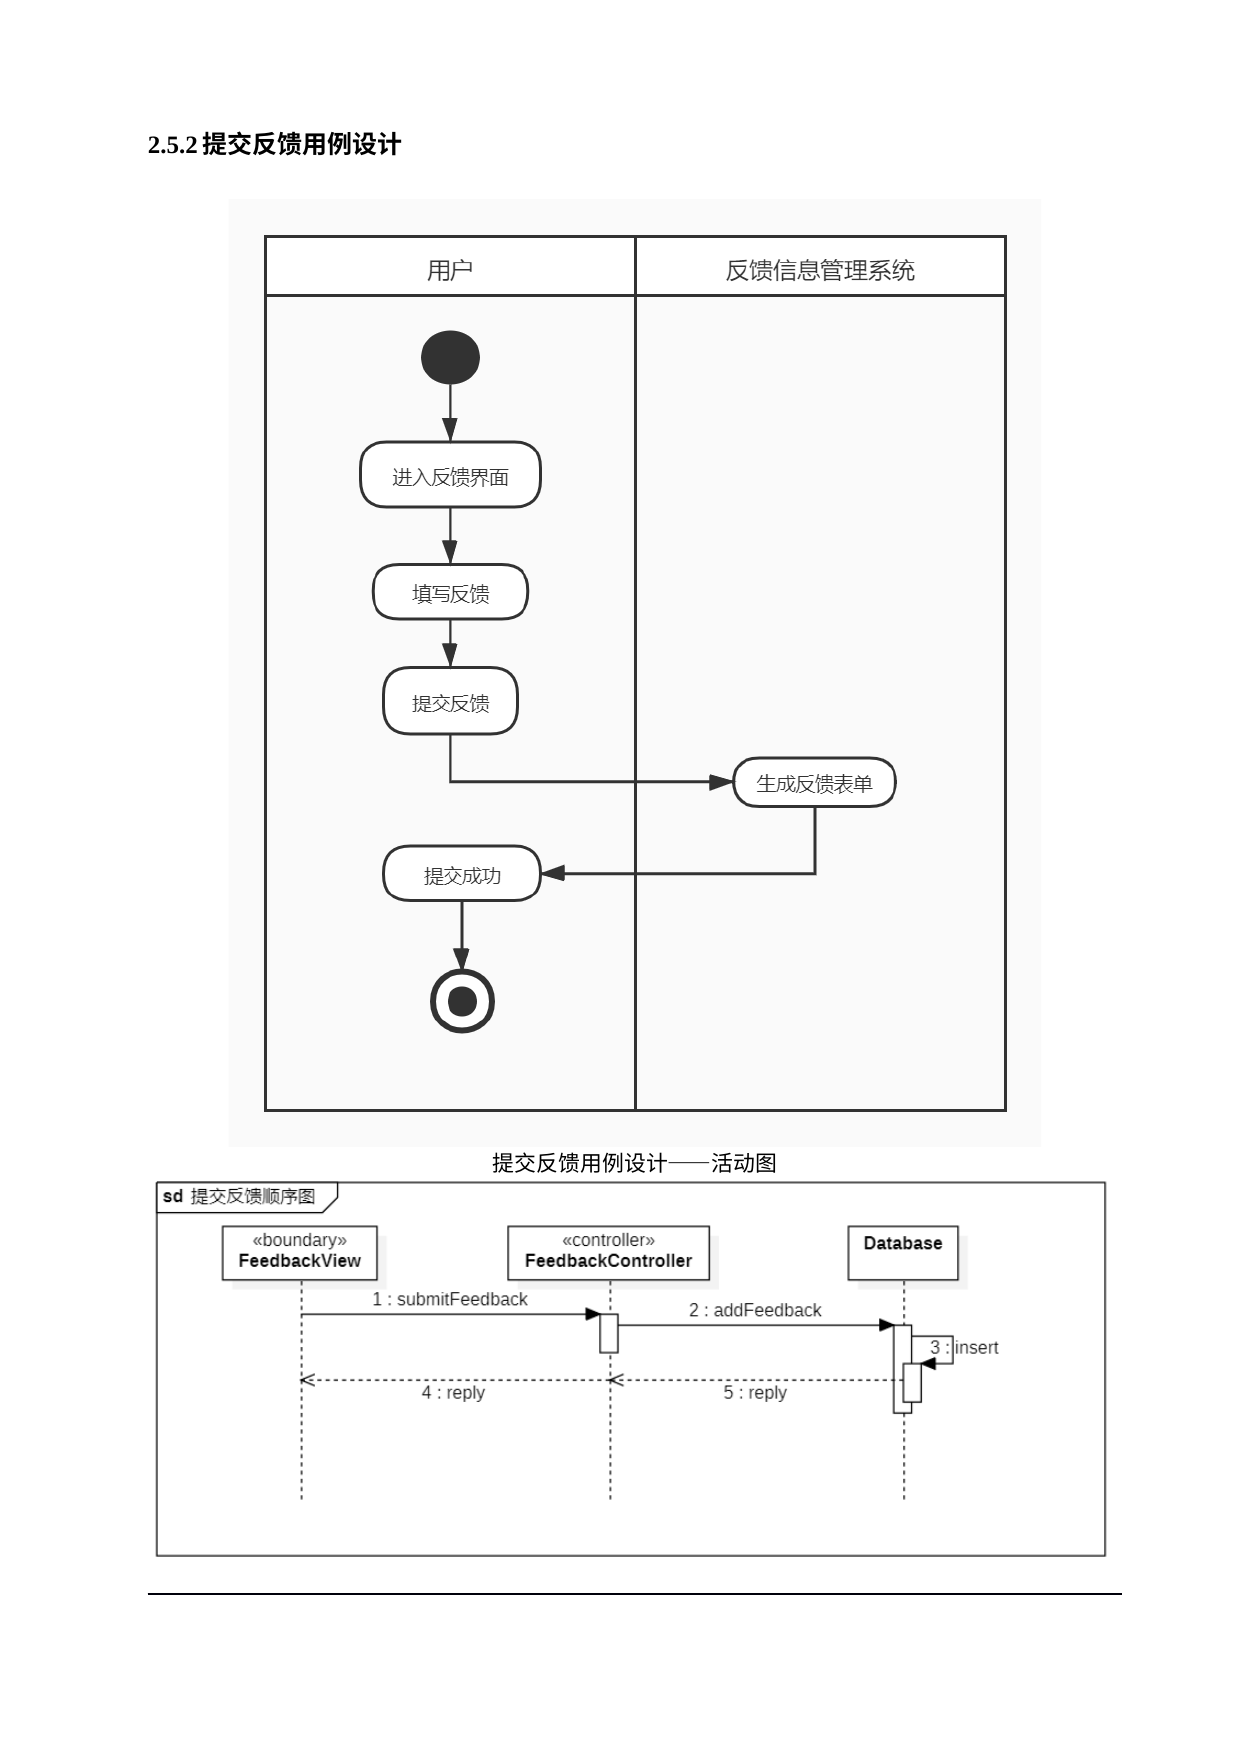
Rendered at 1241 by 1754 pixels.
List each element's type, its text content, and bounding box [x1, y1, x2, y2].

text 提交反馈用例设计——活动图 [148, 1146, 1122, 1178]
picture [147, 1178, 1123, 1570]
picture [228, 199, 1042, 1147]
subtitle 2.5.2提交反馈用例设计 [148, 124, 1122, 161]
